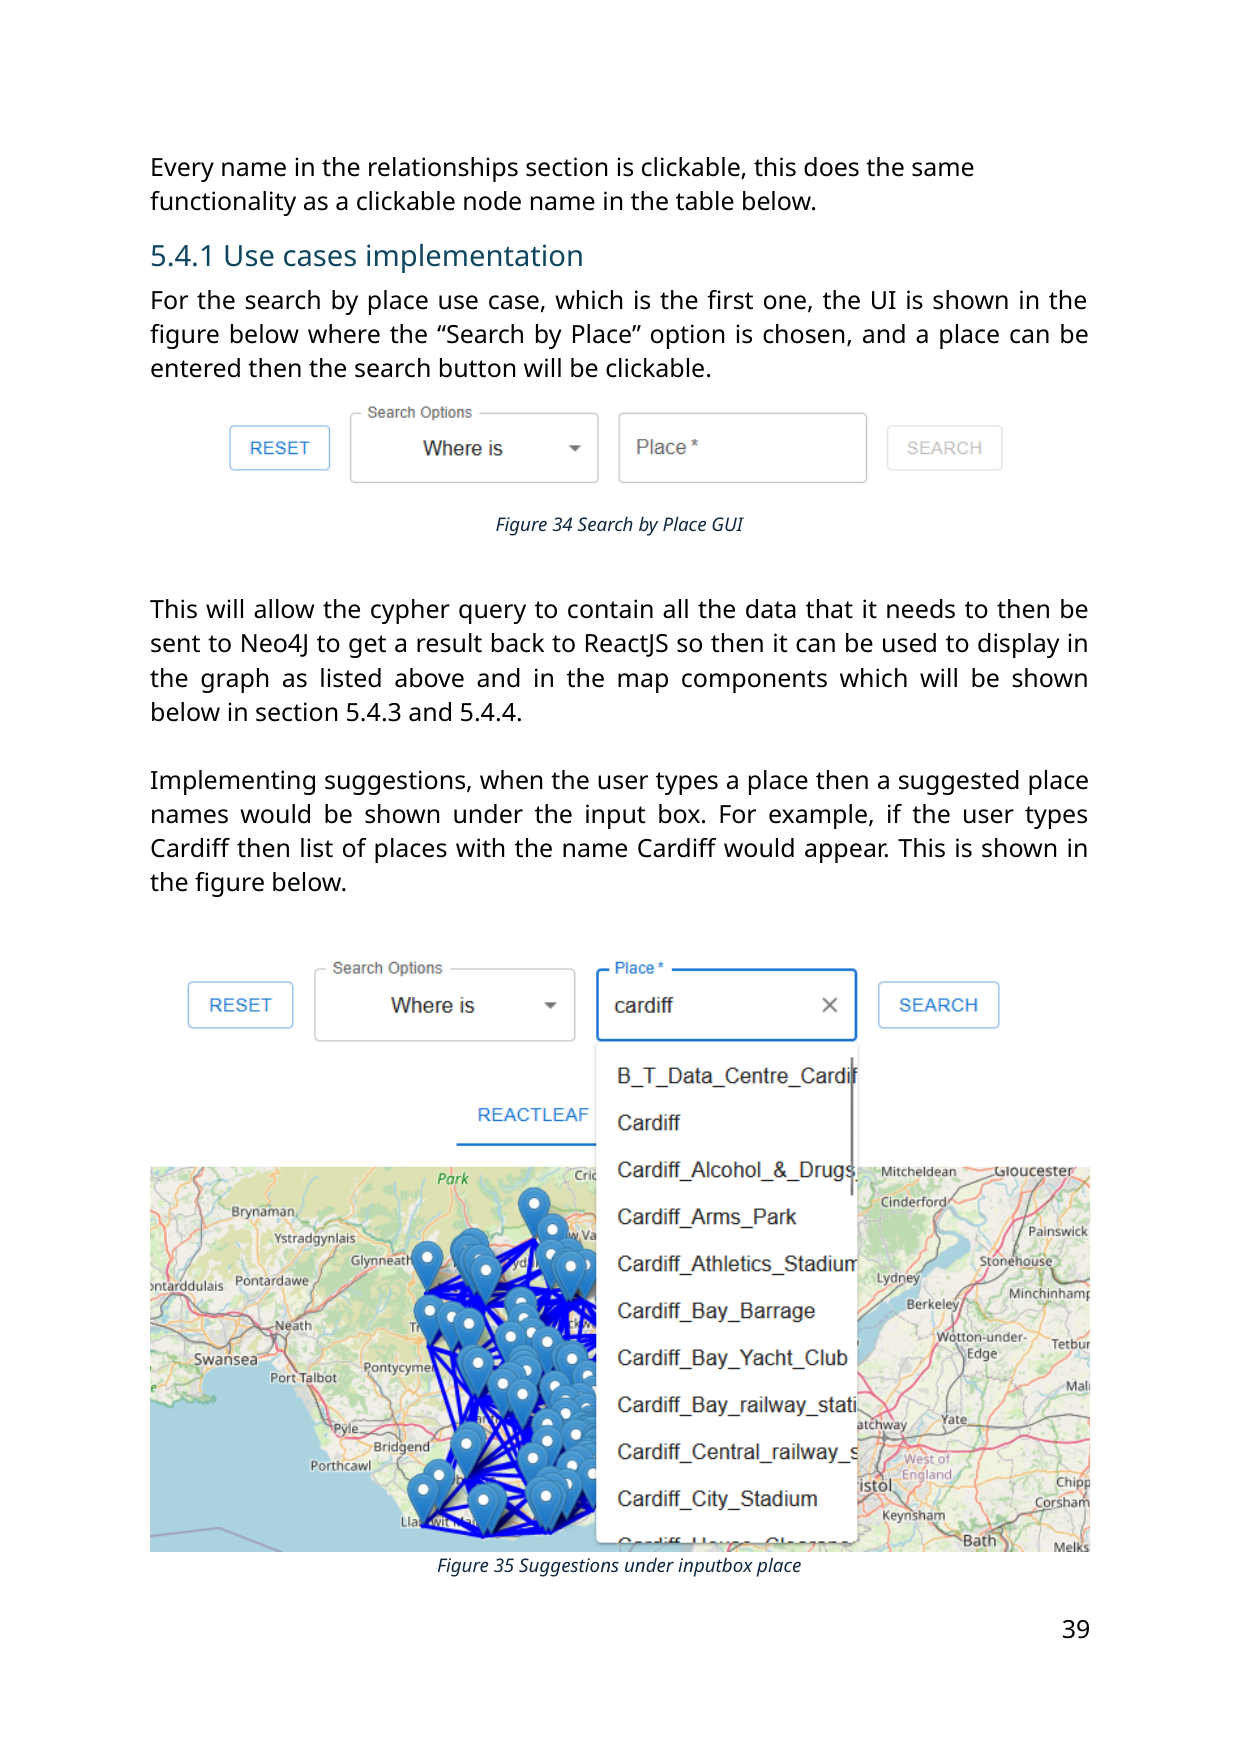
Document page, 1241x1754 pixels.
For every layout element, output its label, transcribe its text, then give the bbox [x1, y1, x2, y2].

text This will allow the cypher query to contain all the data that it needs to then be sent to Neo4J to get a result back to ReactJS so then it can be used to display in the graph as listed above and in the map components which will be shown below in section 5.4.3 and 5.4.4. [150, 592, 1090, 728]
text Figure Search by Place GUI [150, 512, 1090, 537]
text Implementing suggestions, when the user types a place then a suggested place names would be shown under the input box. For example, if the user types Cardiff then list of places with the name Cardiff would appear. This is shown in the figure below. [150, 762, 1090, 899]
text Every name in the relationships section is clickable, this does the same functionality as a clickable node name in the table below. [150, 150, 1090, 218]
text For the search by place use case, which is the first one, the UI is shown in the figure below where the “Search by Place” option is chosen, and a place can be entered then the search button will be clickable. [150, 283, 1090, 385]
text Figure Suggestions under inputbox place [150, 1552, 1090, 1578]
subtitle 5.4.1 Use cases implementation [150, 235, 1090, 274]
picture [150, 385, 1091, 512]
picture [150, 932, 1091, 1552]
